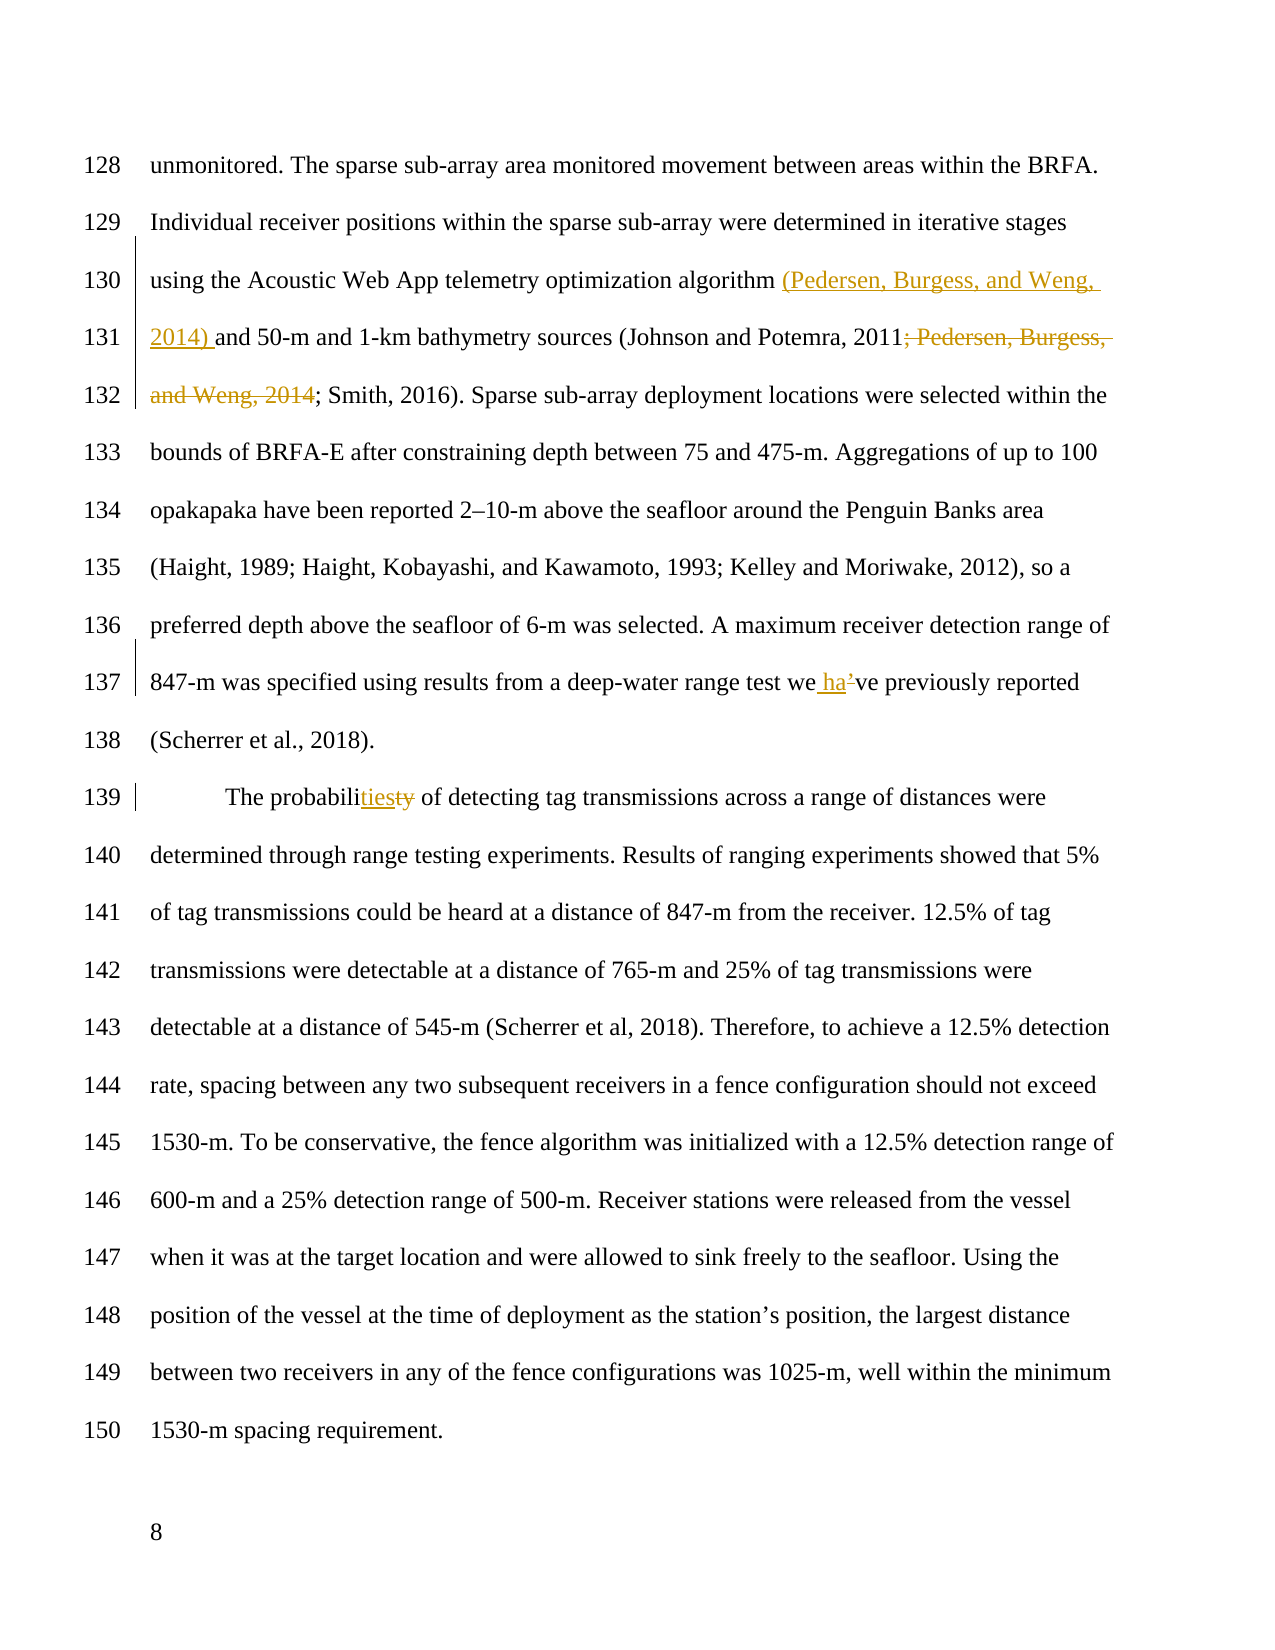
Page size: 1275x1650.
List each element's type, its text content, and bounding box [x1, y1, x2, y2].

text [150, 150, 1125, 754]
text The probabili of detecting tag transmissions across a range of distances were determined through range testing experiments. Results of ranging experiments showed that 5% of tag transmissions could be heard at a distance of 847-m from the receiver. 12.5% of tag transmissions were detectable at a distance of 765-m and 25% of tag transmissions were detectable at a distance of 545-m (Scherrer et al, 2018). Therefore, to achieve a 12.5% detection rate, spacing between any two subsequent receivers in a fence configuration should not exceed 1530-m. To be conservative, the fence algorithm was initialized with a 12.5% detection range of 600-m and a 25% detection range of 500-m. Receiver stations were released from the vessel when it was at the target location and were allowed to sink freely to the seafloor. Using the position of the vessel at the time of deployment as the station’s position, the largest distance between two receivers in any of the fence configurations was 1025-m, well within the minimum 1530-m spacing requirement. [150, 782, 1125, 1444]
